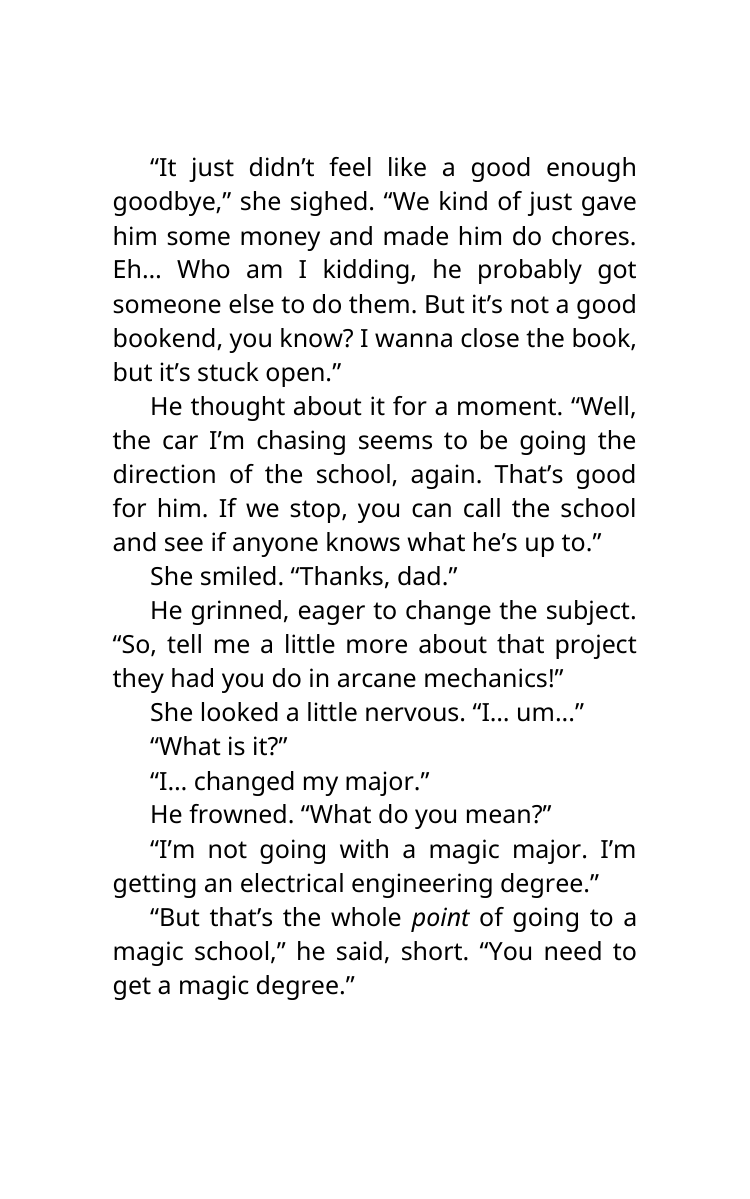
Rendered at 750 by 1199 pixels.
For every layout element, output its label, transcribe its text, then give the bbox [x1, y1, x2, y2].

text He grinned, eager to change the subject. “So, tell me a little more about that project they had you do in arcane mechanics!” [112, 593, 637, 695]
text “I… changed my major.” [112, 763, 637, 797]
text She smiled. “Thanks, dad.” [112, 559, 637, 593]
text “I’m not going with a magic major. I’m getting an electrical engineering degree.” [112, 831, 637, 899]
text “But that’s the whole point of going to a magic school,” he said, short. “You need to get a magic degree.” [112, 899, 637, 1002]
text He thought about it for a moment. “Well, the car I’m chasing seems to be going the direction of the school, again. That’s good for him. If we stop, you can call the school and see if anyone knows what he’s up to.” [112, 388, 637, 559]
text She looked a little nervous. “I… um...” [112, 695, 637, 729]
text “What is it?” [112, 729, 637, 763]
text He frowned. “What do you mean?” [112, 797, 637, 831]
text “It just didn’t feel like a good enough goodbye,” she sighed. “We kind of just gave him some money and made him do chores. Eh… Who am I kidding, he probably got someone else to do them. But it’s not a good bookend, you know? I wanna close the book, but it’s stuck open.” [112, 150, 637, 388]
